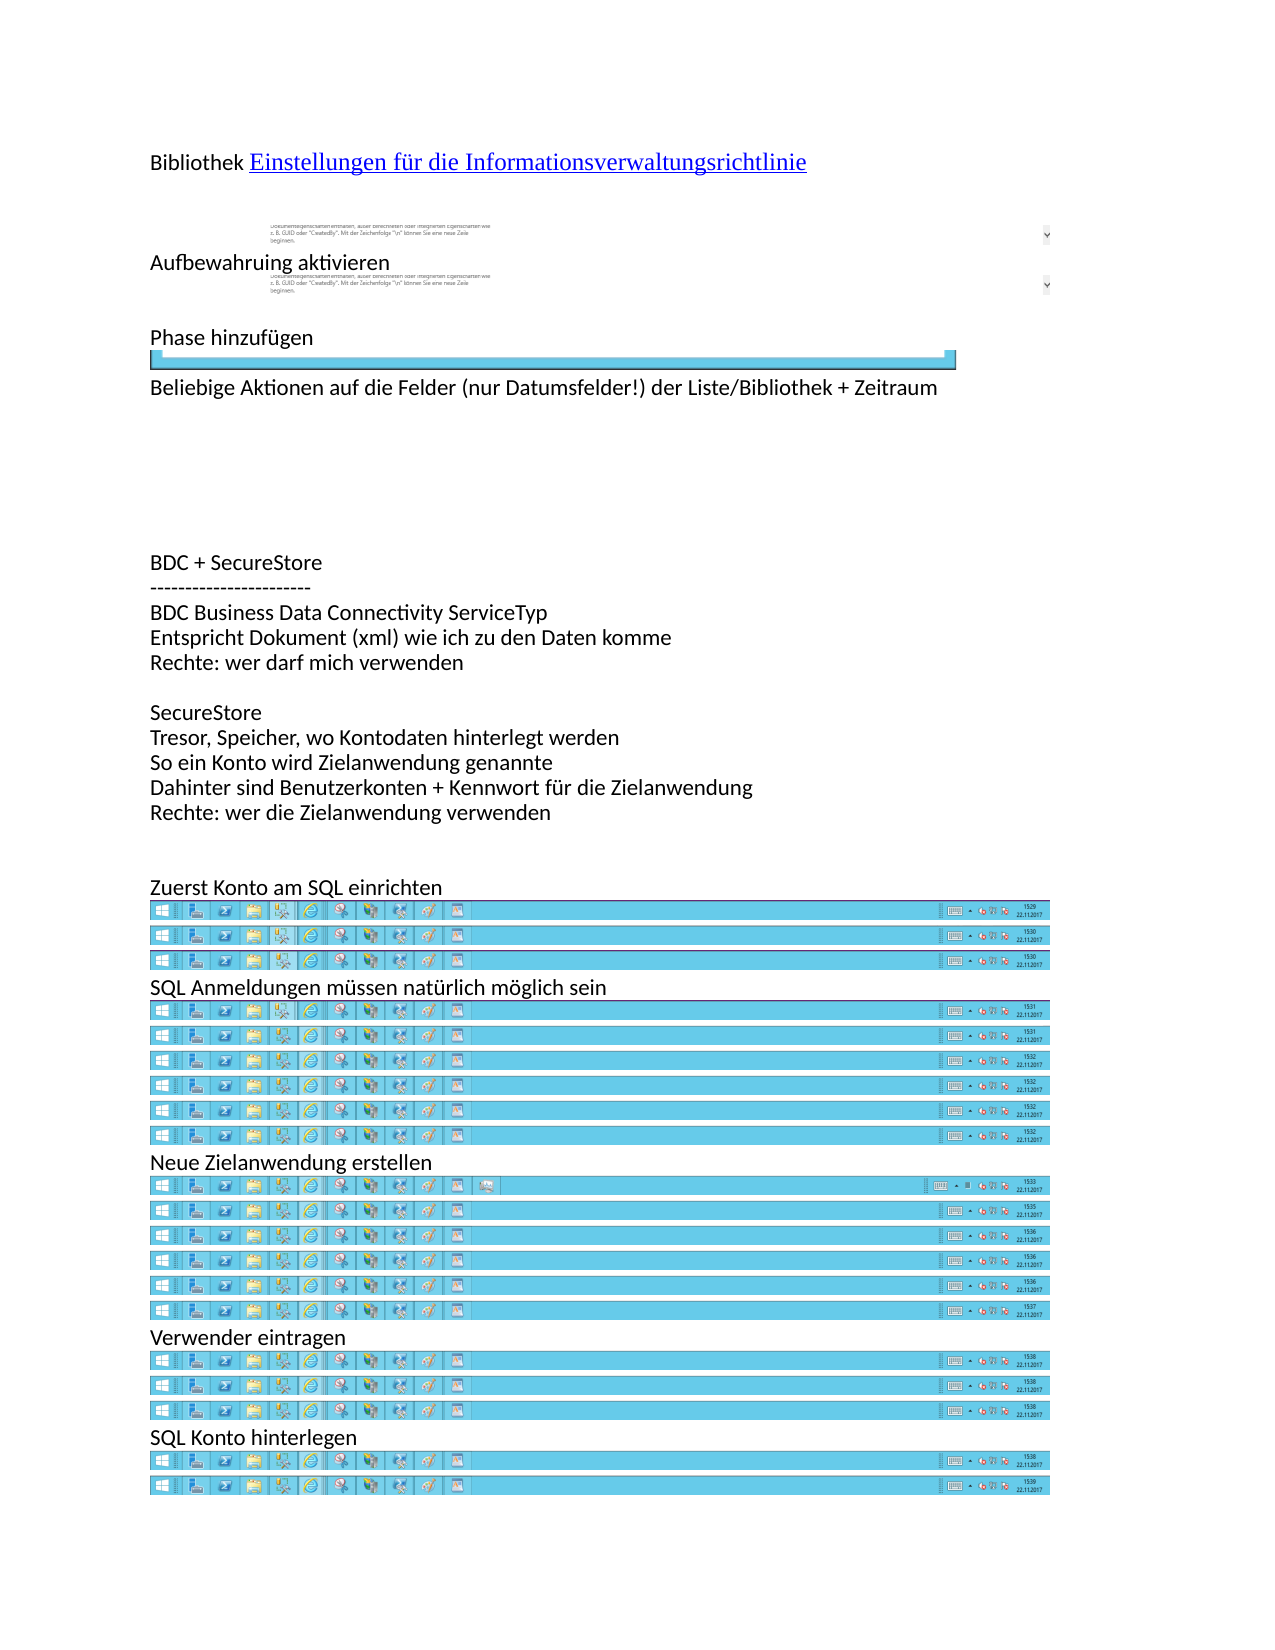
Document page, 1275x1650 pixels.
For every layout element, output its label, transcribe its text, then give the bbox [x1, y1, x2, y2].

text Verwender eintragen [150, 1300, 1125, 1350]
text BDC Business Data Connectivity ServiceTyp [150, 600, 1125, 625]
text SecureStore [150, 700, 1125, 725]
text BDC + SecureStore [150, 550, 1125, 575]
text Dahinter sind Benutzerkonten + Kennwort für die Zielanwendung [150, 775, 1125, 800]
text Beliebige Aktionen auf die Felder (nur Datumsfelder!) der Liste/Bibliothek + Zeitraum [150, 375, 1125, 400]
text Rechte: wer die Zielanwendung verwenden [150, 800, 1125, 825]
text So ein Konto wird Zielanwendung genannte [150, 750, 1125, 775]
text Rechte: wer darf mich verwenden [150, 650, 1125, 675]
text SQL Anmeldungen müssen natürlich möglich sein [150, 975, 1125, 1000]
text Bibliothek Einstellungen für die Informationsverwaltungsrichtlinie [150, 150, 1125, 175]
text ----------------------- [150, 575, 1125, 600]
text Aufbewahruing aktivieren [150, 250, 1125, 275]
text SQL Konto hinterlegen [150, 1425, 1125, 1450]
text Entspricht Dokument (xml) wie ich zu den Daten komme [150, 625, 1125, 650]
text Phase hinzufügen [150, 325, 1125, 350]
text Tresor, Speicher, wo Kontodaten hinterlegt werden [150, 725, 1125, 750]
text Neue Zielanwendung erstellen [150, 1150, 1125, 1175]
text Zuerst Konto am SQL einrichten [150, 875, 1125, 900]
